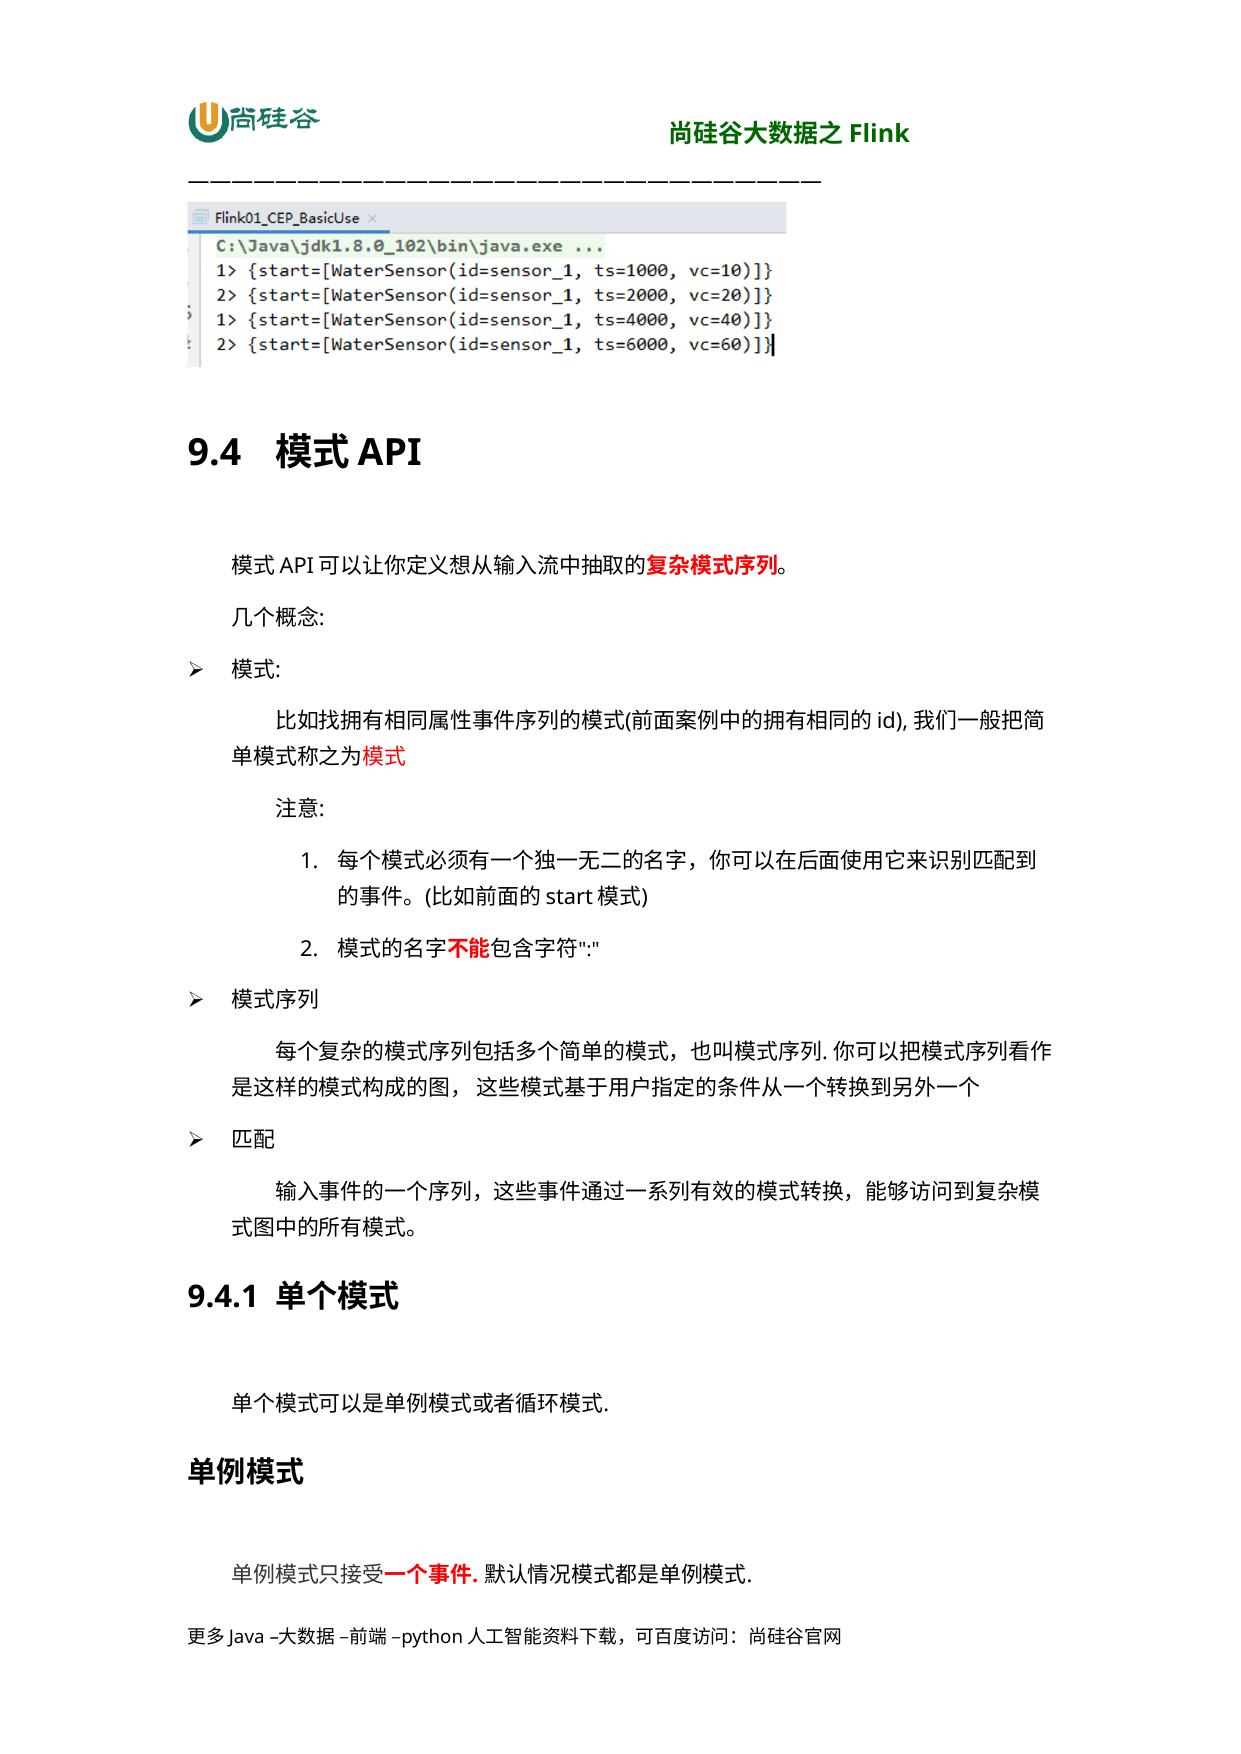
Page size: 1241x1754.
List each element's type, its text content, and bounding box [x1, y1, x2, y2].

subtitle 单个模式 [187, 1261, 1053, 1326]
text 输入事件的一个序列，这些事件通过一系列有效的模式转换，能够访问到复杂模式图中的所有模式。 [231, 1173, 1053, 1242]
text 模式API可以让你定义想从输入流中抽取的复杂模式序列。 [187, 547, 1053, 580]
list 每个模式必须有一个独一无二的名字，你可以在后面使用它来识别匹配到的事件。(比如前面的start模式) [300, 843, 1053, 911]
list 模式的名字不能包含字符":" [300, 930, 1053, 963]
picture [187, 202, 787, 367]
text 每个复杂的模式序列包括多个简单的模式，也叫模式序列. 你可以把模式序列看作是这样的模式构成的图， 这些模式基于用户指定的条件从一个转换到另外一个 [231, 1034, 1053, 1102]
text 单个模式可以是单例模式或者循环模式. [187, 1386, 1053, 1418]
subtitle 模式API [187, 416, 1053, 481]
list 匹配 [187, 1122, 1053, 1154]
subtitle 单例模式 [187, 1438, 1053, 1503]
picture [187, 101, 320, 143]
list 模式: [187, 651, 1053, 684]
text 比如找拥有相同属性事件序列的模式(前面案例中的拥有相同的id), 我们一般把简单模式称之为模式 [231, 703, 1053, 771]
list 模式序列 [187, 982, 1053, 1014]
text 几个概念: [187, 599, 1053, 632]
text 单例模式只接受一个事件. 默认情况模式都是单例模式. [187, 1556, 1053, 1589]
text 注意: [231, 791, 1053, 823]
